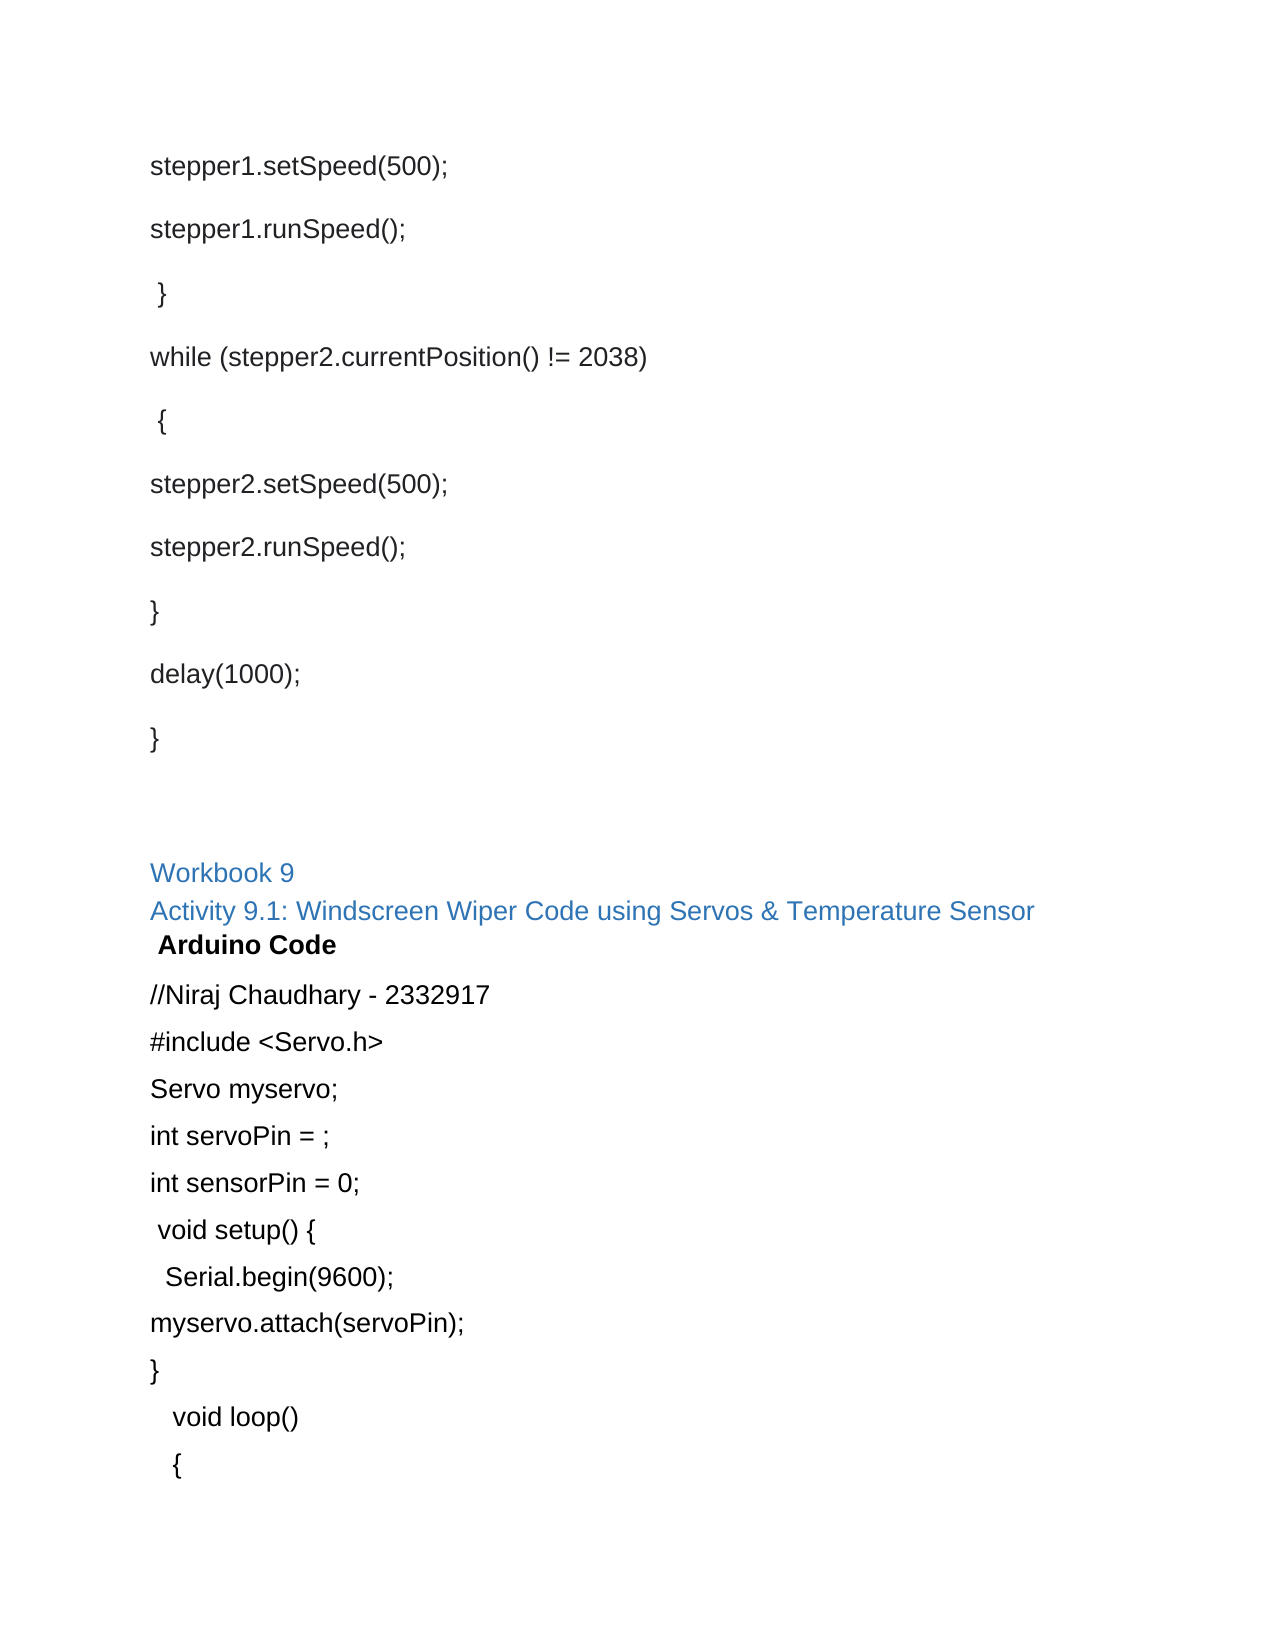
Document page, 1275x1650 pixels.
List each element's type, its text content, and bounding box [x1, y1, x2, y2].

text stepper1.runSpeed(); [150, 213, 1125, 245]
text #include <Servo.h> [150, 1026, 1125, 1057]
text stepper1.setSpeed(500); [150, 150, 1125, 181]
text int servoPin = ; [150, 1120, 1125, 1151]
text { [150, 404, 1125, 435]
text } [150, 722, 1125, 753]
text } [150, 595, 1125, 626]
text { [150, 1448, 1125, 1479]
subtitle Workbook 9 [150, 857, 1125, 888]
text Servo myservo; [150, 1073, 1125, 1104]
text while (stepper2.currentPosition() != 2038) [150, 341, 1125, 372]
text } [150, 277, 1125, 308]
text Arduino Code [150, 929, 1125, 960]
text delay(1000); [150, 658, 1125, 689]
text Serial.begin(9600); [150, 1261, 1125, 1292]
text stepper2.runSpeed(); [150, 531, 1125, 562]
text void loop() [150, 1401, 1125, 1432]
text void setup() { [150, 1214, 1125, 1245]
text int sensorPin = 0; [150, 1167, 1125, 1198]
text stepper2.setSpeed(500); [150, 468, 1125, 499]
text } [150, 1354, 1125, 1386]
text myservo.attach(servoPin); [150, 1307, 1125, 1339]
text //Niraj Chaudhary - 2332917 [150, 979, 1125, 1011]
subtitle Activity 9.1: Windscreen Wiper Code using Servos & Temperature Sensor [150, 895, 1125, 926]
